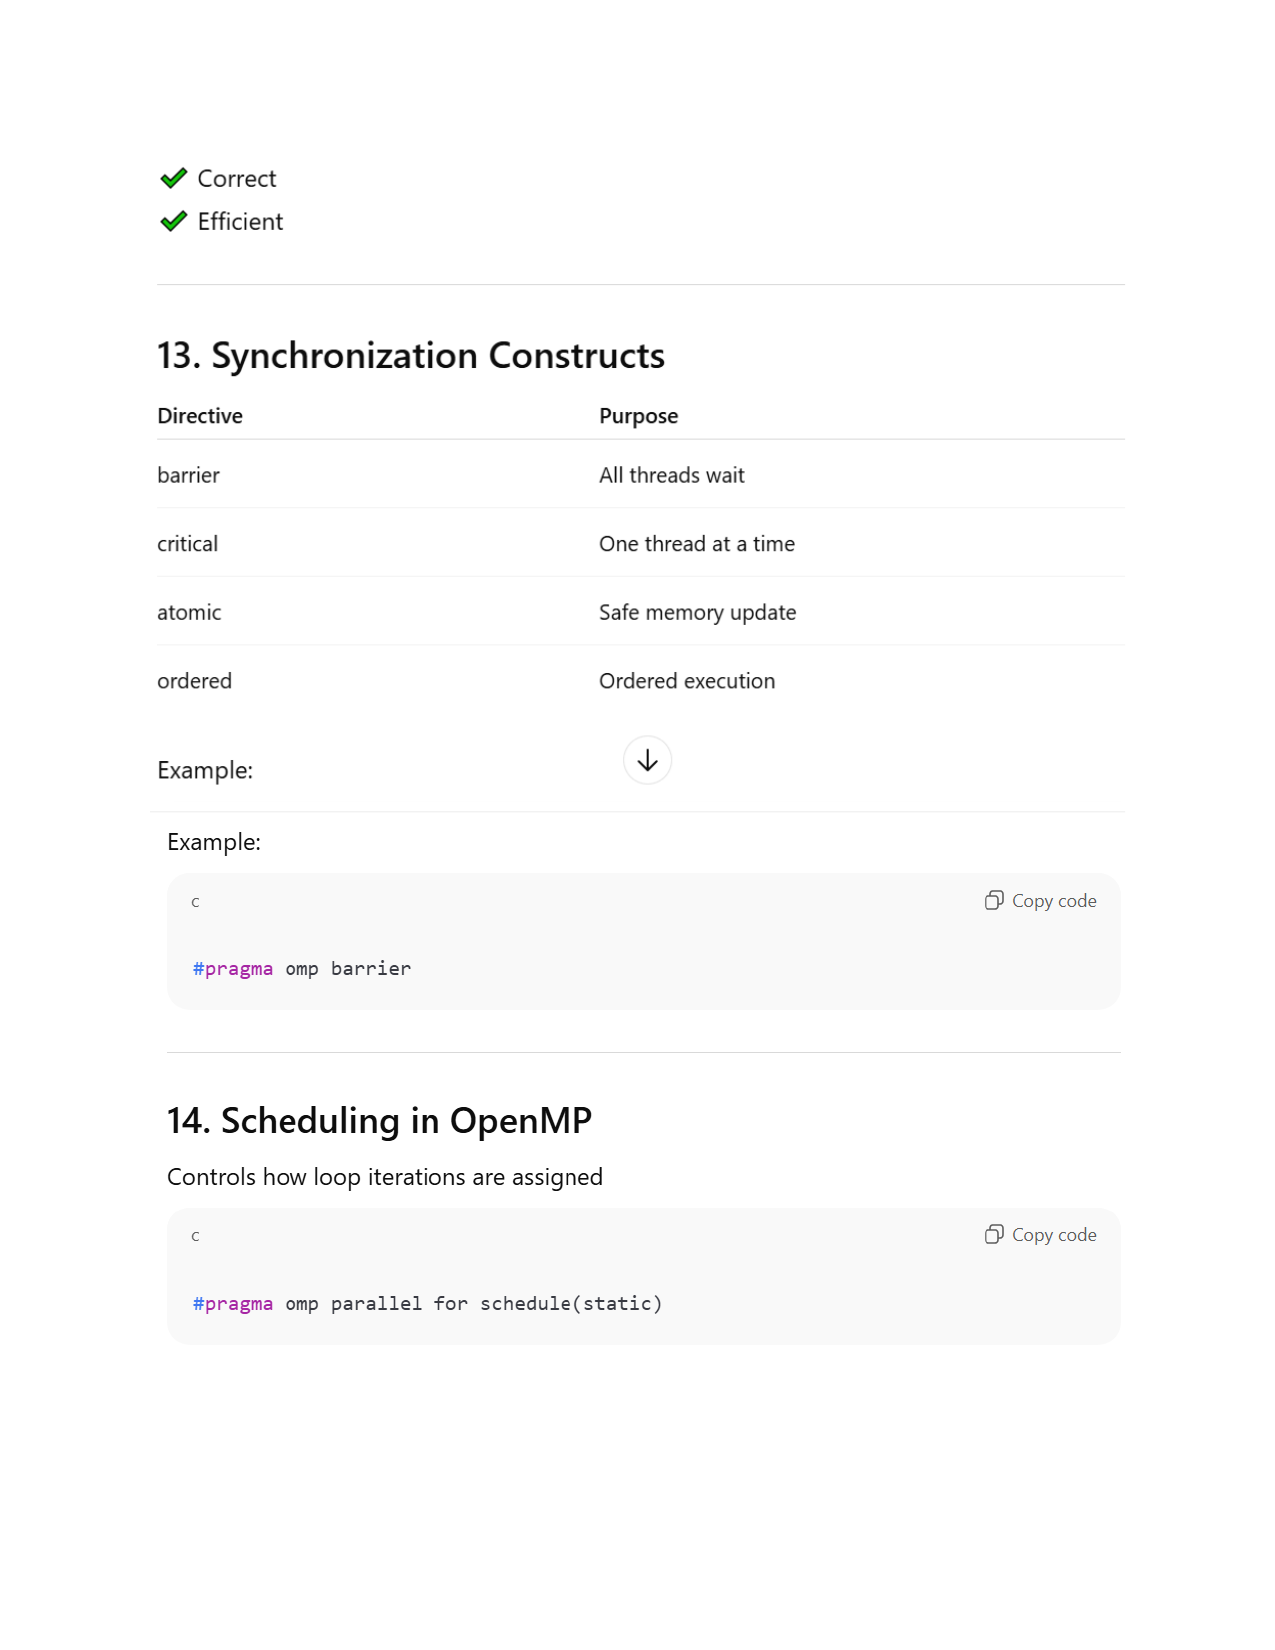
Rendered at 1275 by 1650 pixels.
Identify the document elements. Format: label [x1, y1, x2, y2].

picture [150, 150, 1125, 1348]
